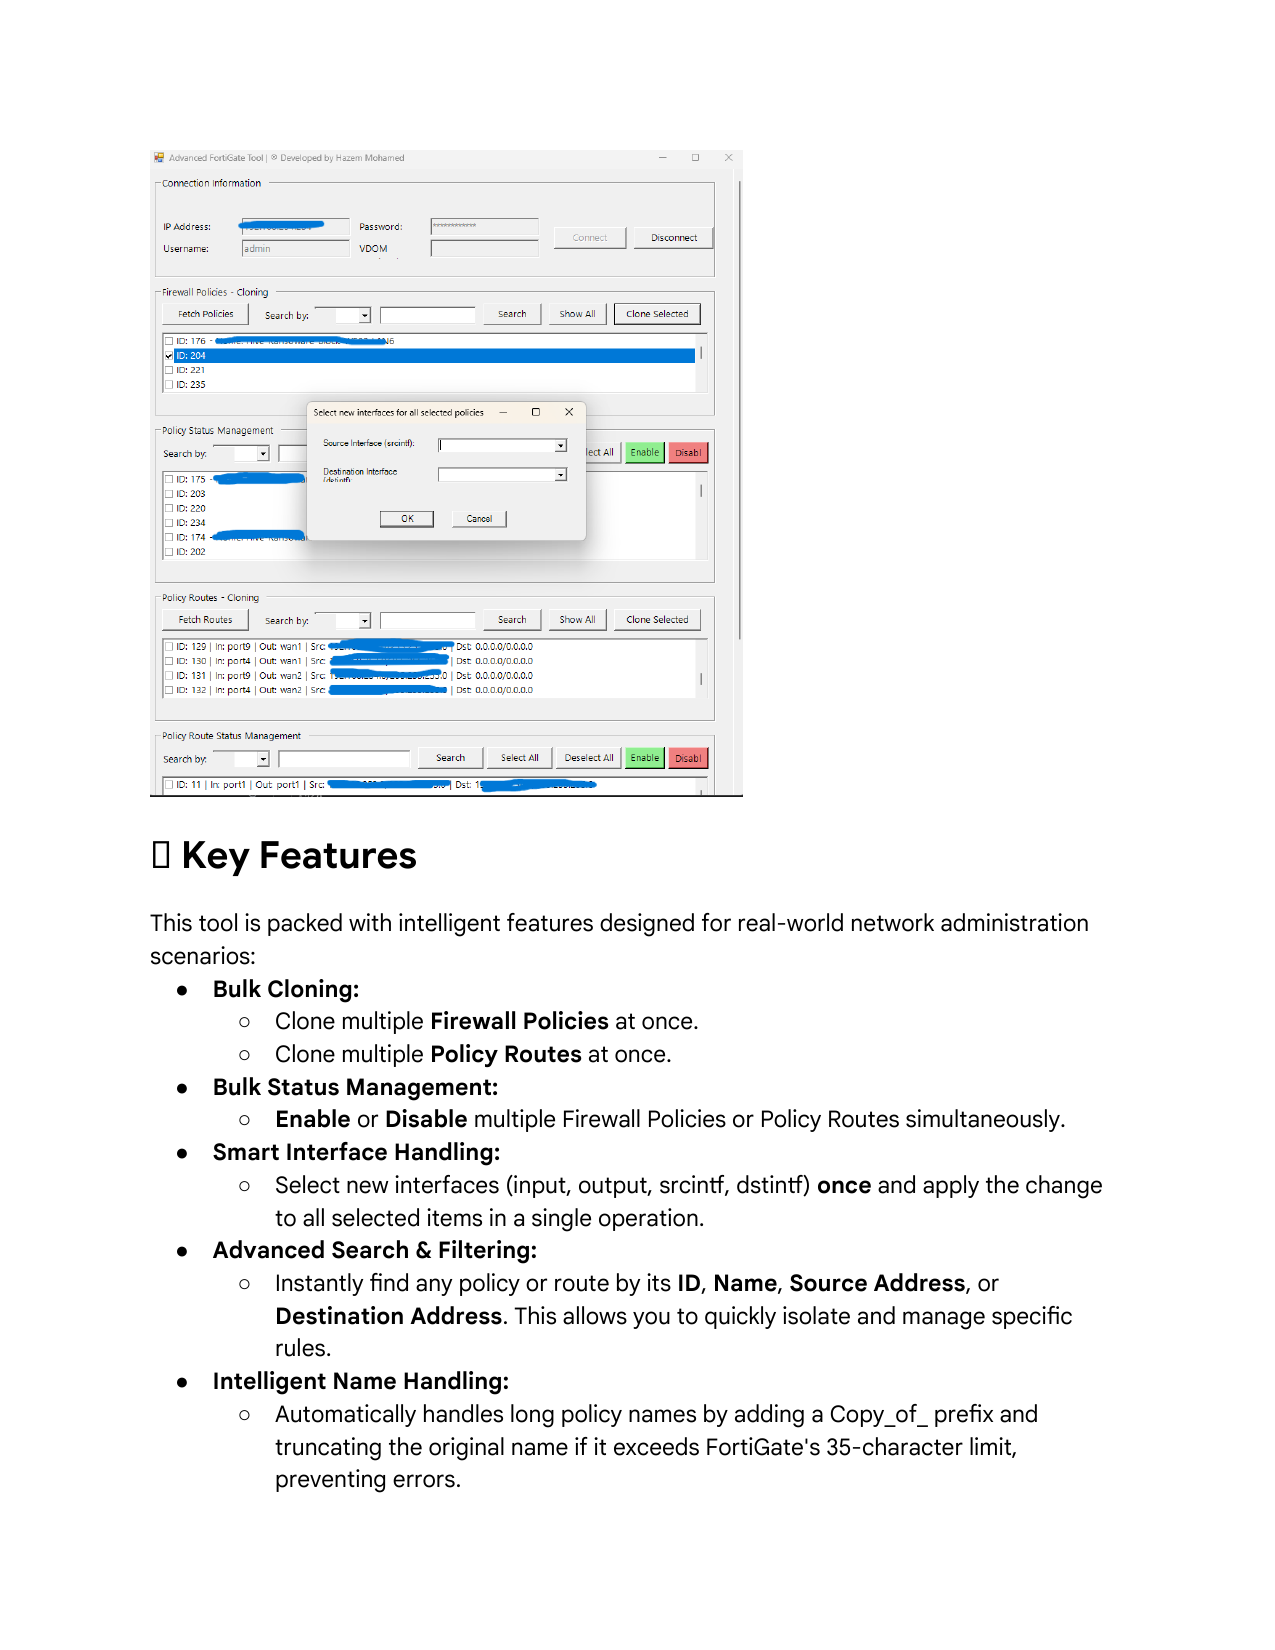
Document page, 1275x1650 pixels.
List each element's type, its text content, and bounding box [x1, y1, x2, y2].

picture [150, 150, 743, 797]
list Advanced Search & Filtering: [175, 1237, 1125, 1265]
list Smart Interface Handling: [175, 1138, 1125, 1167]
list Intelligent Name Handling: [175, 1367, 1125, 1396]
list Clone multiple Firewall Policies at once. [237, 1008, 1125, 1036]
list Automatically handles long policy names by adding a Copy_of_ prefix and truncating the original name if it exceeds FortiGate's 35-character limit, preventing errors. [237, 1400, 1125, 1494]
list Enable or Disable multiple Firewall Policies or Policy Routes simultaneously. [237, 1106, 1125, 1134]
list Bulk Status Management: [175, 1073, 1125, 1102]
list Clone multiple Policy Routes at once. [237, 1040, 1125, 1069]
subtitle ✨ Key Features [150, 832, 1125, 879]
text This tool is packed with intelligent features designed for real-world network administration scenarios: [150, 909, 1125, 971]
list Bulk Cloning: [175, 975, 1125, 1004]
list Select new interfaces (input, output, srcintf, dstintf) once and apply the change to all selected items in a single operation. [237, 1171, 1125, 1233]
list Instantly find any policy or route by its ID, Name, Source Address, or Destination Address. This allows you to quickly isolate and manage specific rules. [237, 1269, 1125, 1363]
